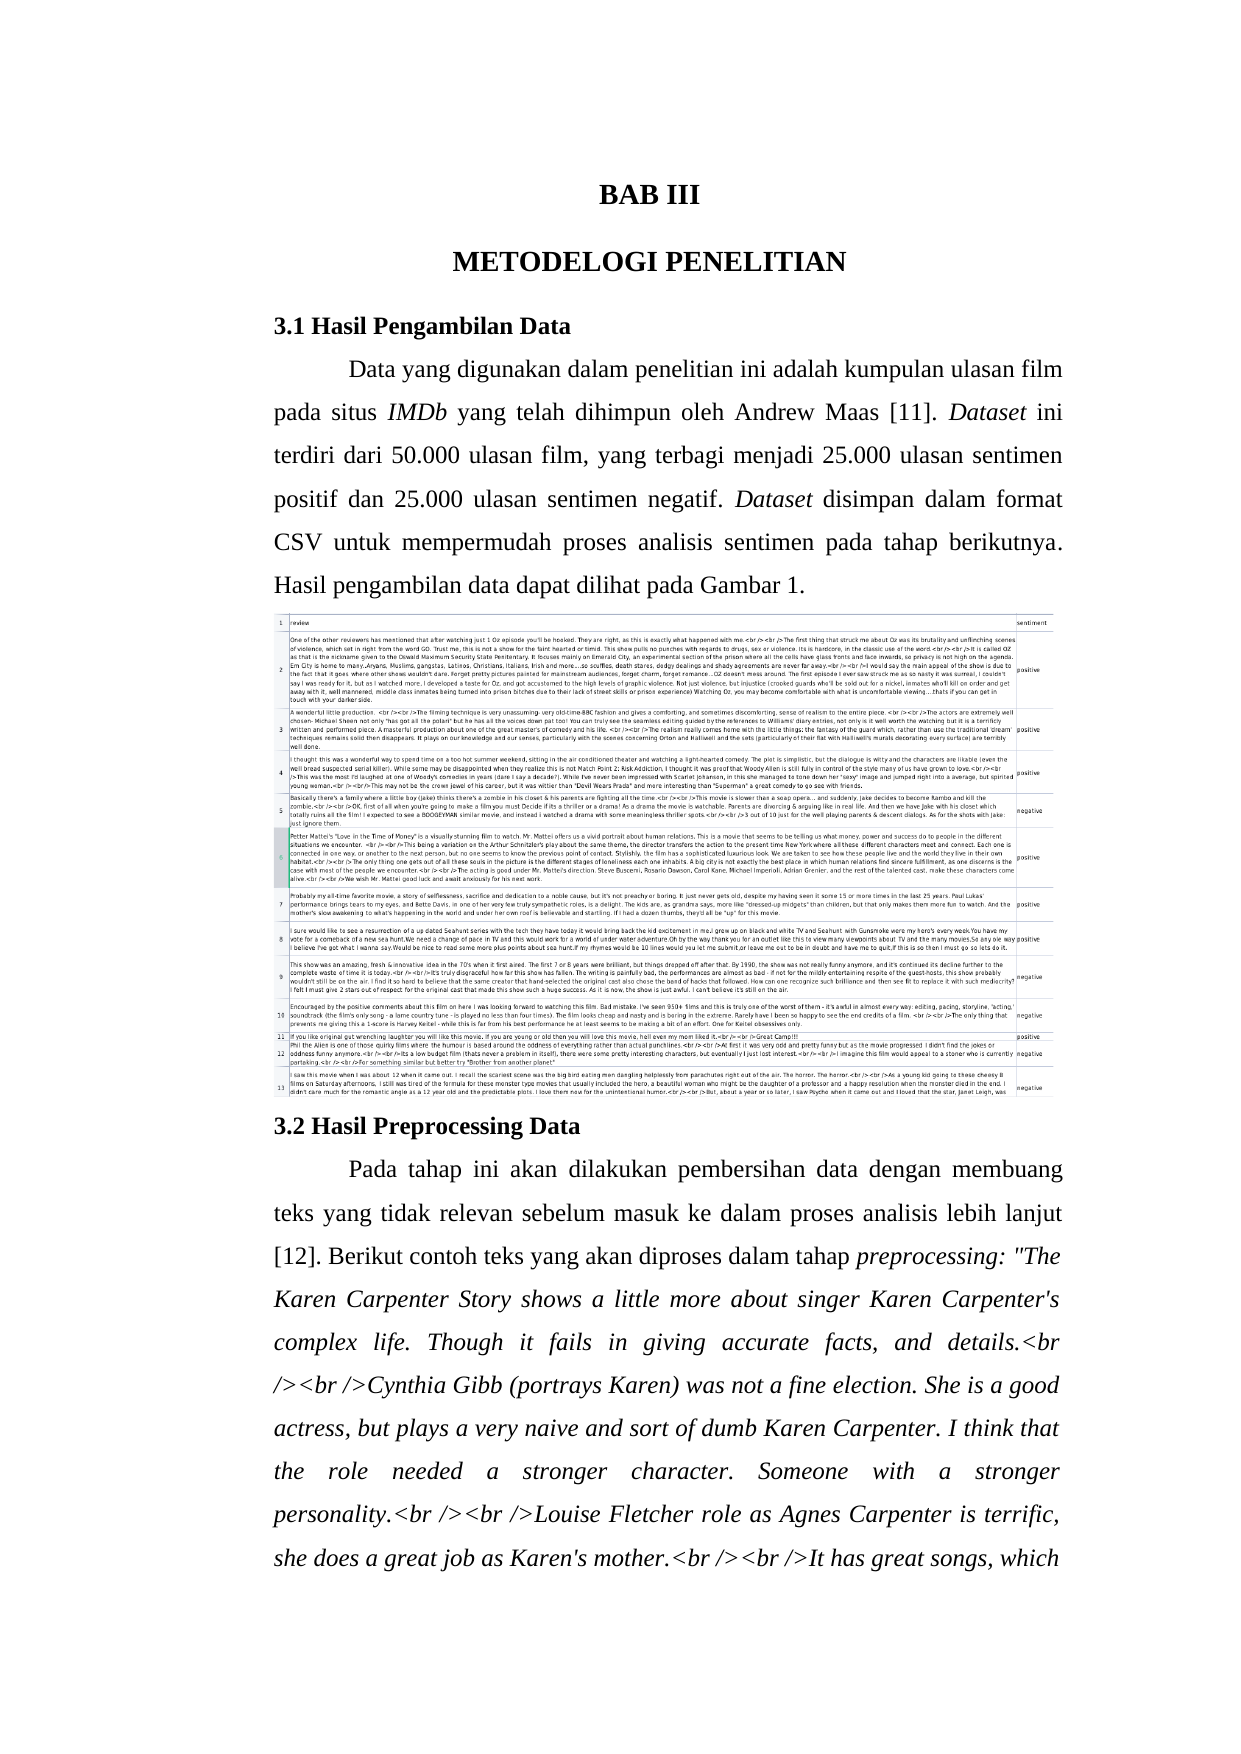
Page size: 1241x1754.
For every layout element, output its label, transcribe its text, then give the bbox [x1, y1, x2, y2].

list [274, 1154, 1063, 1571]
list Data yang digunakan dalam penelitian ini adalah kumpulan ulasan film pada situs IMDb yang telah dihimpun oleh Andrew Maas [11]. Dataset ini terdiri dari 50.000 ulasan film, yang terbagi menjadi 25.000 ulasan sentimen positif dan 25.000 ulasan sentimen negatif. Dataset disimpan dalam format CSV untuk mempermudah proses analisis sentimen pada tahap berikutnya. Hasil pengambilan data dapat dilihat pada Gambar 1. [274, 354, 1063, 599]
text BAB III [236, 177, 1063, 211]
text METODELOGI PENELITIAN [236, 244, 1063, 278]
picture [273, 613, 1054, 1097]
list Hasil Pengambilan Data [274, 311, 1063, 340]
list Hasil Preprocessing Data [274, 1111, 1063, 1140]
